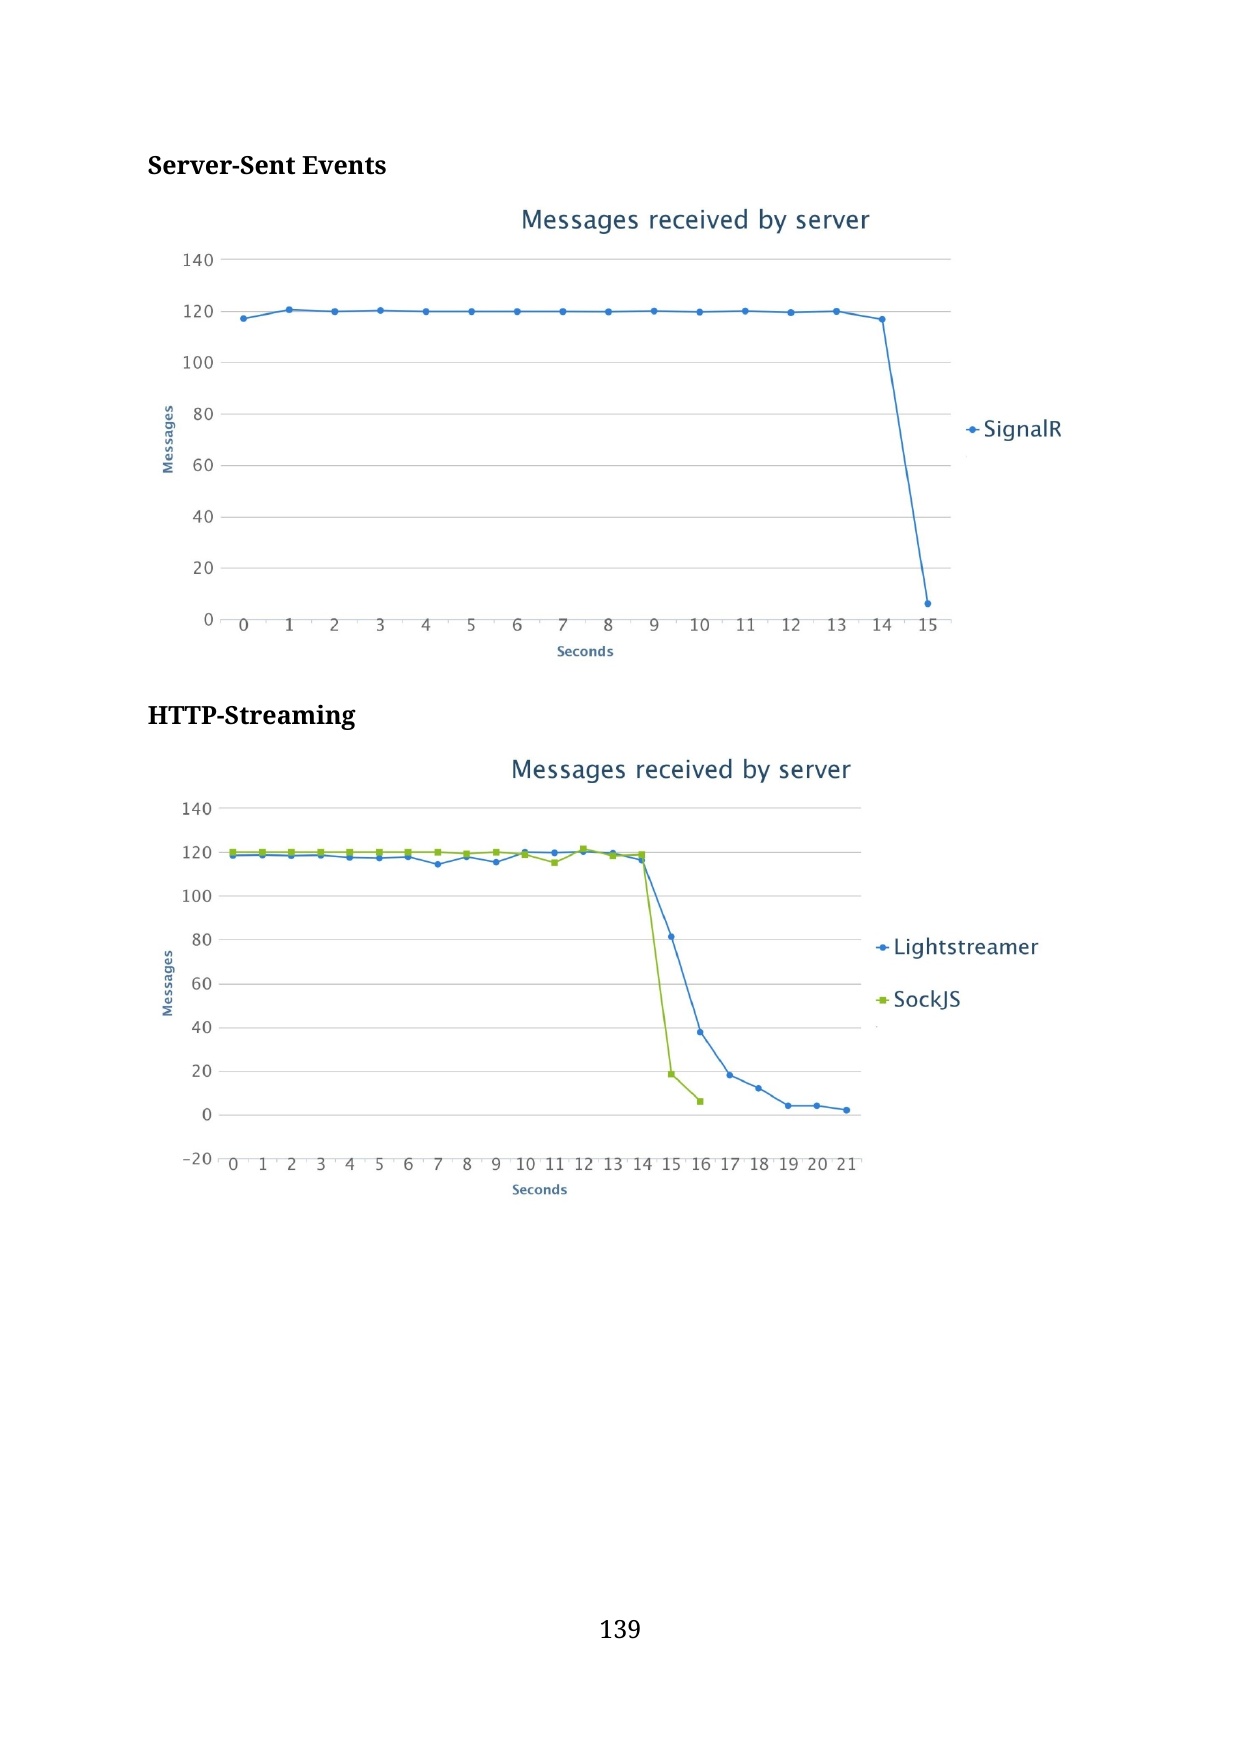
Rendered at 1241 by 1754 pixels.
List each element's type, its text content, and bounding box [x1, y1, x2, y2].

picture [147, 757, 1093, 1209]
text HTTP-Streaming [148, 698, 1092, 732]
text Server-Sent Events [148, 148, 1092, 182]
picture [147, 207, 1093, 672]
